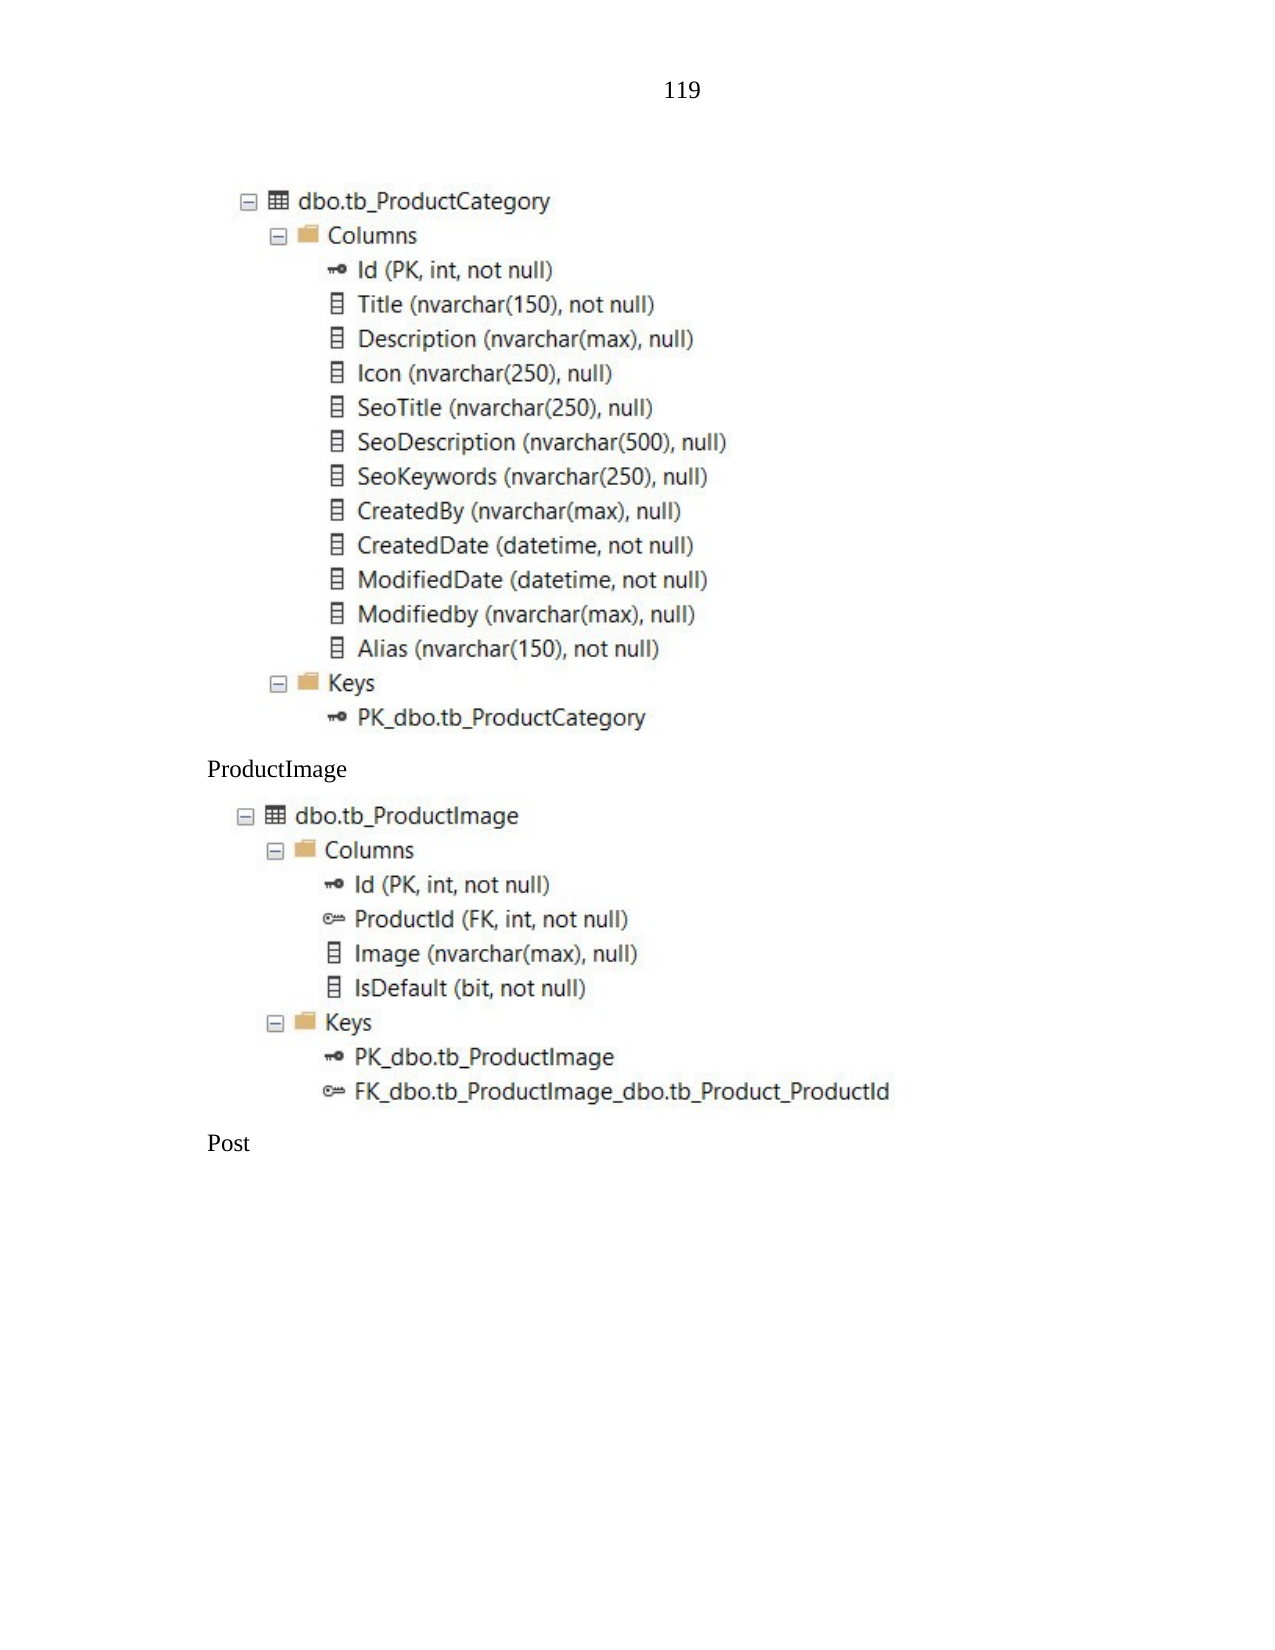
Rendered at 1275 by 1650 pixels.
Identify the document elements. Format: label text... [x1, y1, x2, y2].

picture [206, 796, 978, 1114]
text Post [207, 1128, 1157, 1157]
text ProductImage [207, 754, 1157, 783]
picture [206, 183, 929, 740]
